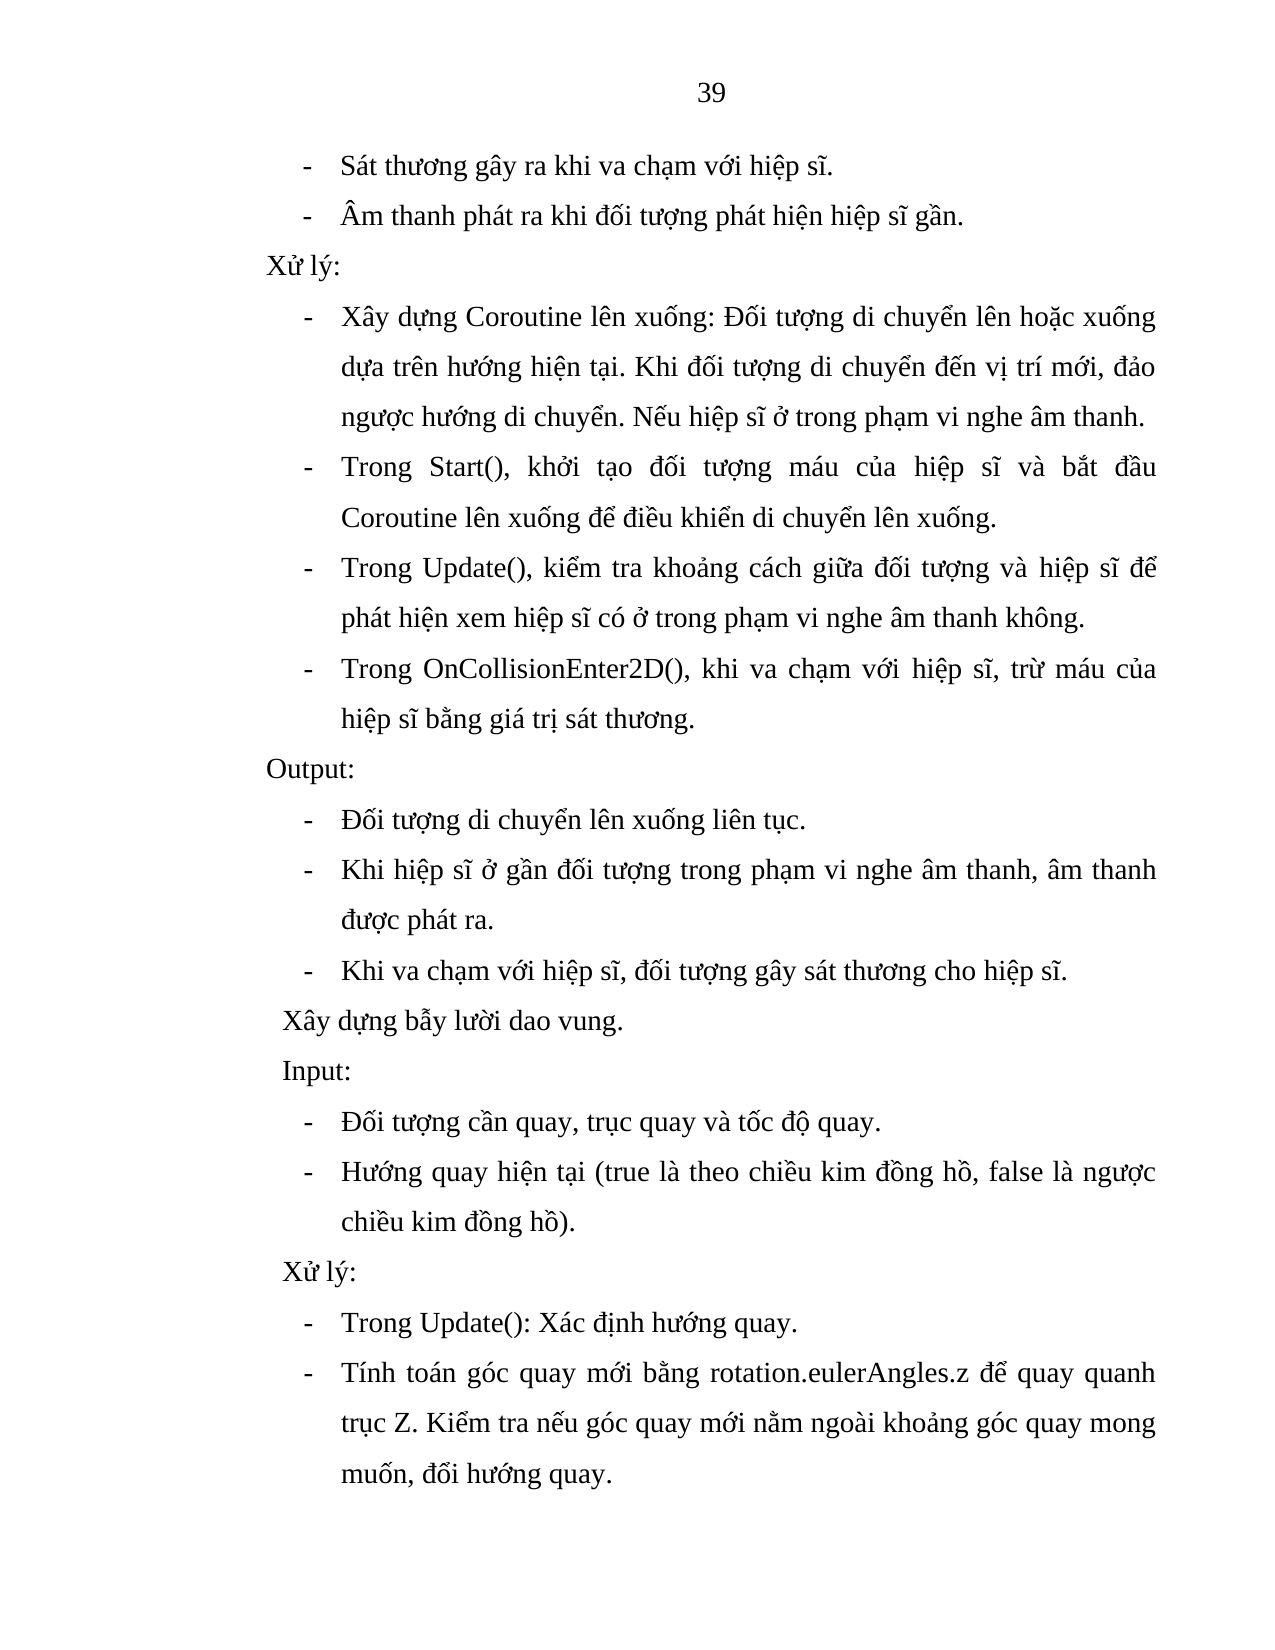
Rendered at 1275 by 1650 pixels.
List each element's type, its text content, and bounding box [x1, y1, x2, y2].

list Trong Update(), kiểm tra khoảng cách giữa đối tượng và hiệp sĩ để phát hiện xem hiệp sĩ có ở trong phạm vi nghe âm thanh không. [303, 550, 1157, 634]
list Sát thương gây ra khi va chạm với hiệp sĩ. [302, 148, 1157, 181]
list Trong Update(): Xác định hướng quay. [303, 1305, 1157, 1338]
list Trong Start(), khởi tạo đối tượng máu của hiệp sĩ và bắt đầu Coroutine lên xuống để điều khiển di chuyển lên xuống. [303, 449, 1157, 533]
list Đối tượng cần quay, trục quay và tốc độ quay. [303, 1104, 1157, 1137]
list Xây dựng Coroutine lên xuống: Đối tượng di chuyển lên hoặc xuống dựa trên hướng hiện tại. Khi đối tượng di chuyển đến vị trí mới, đảo ngược hướng di chuyển. Nếu hiệp sĩ ở trong phạm vi nghe âm thanh. [303, 299, 1157, 433]
list Tính toán góc quay mới bằng rotation.eulerAngles.z để quay quanh trục Z. Kiểm tra nếu góc quay mới nằm ngoài khoảng góc quay mong muốn, đổi hướng quay. [303, 1355, 1157, 1489]
text Xây dựng bẫy lười dao vung. [207, 1003, 1157, 1037]
list Hướng quay hiện tại (true là theo chiều kim đồng hồ, false là ngược chiều kim đồng hồ). [303, 1154, 1157, 1238]
list Trong OnCollisionEnter2D(), khi va chạm với hiệp sĩ, trừ máu của hiệp sĩ bằng giá trị sát thương. [303, 651, 1157, 735]
text Xử lý: [207, 1254, 1157, 1288]
text Output: [207, 751, 1157, 785]
list Khi hiệp sĩ ở gần đối tượng trong phạm vi nghe âm thanh, âm thanh được phát ra. [303, 852, 1157, 936]
list Âm thanh phát ra khi đối tượng phát hiện hiệp sĩ gần. [302, 198, 1157, 232]
list Khi va chạm với hiệp sĩ, đối tượng gây sát thương cho hiệp sĩ. [303, 953, 1157, 986]
list Đối tượng di chuyển lên xuống liên tục. [303, 802, 1157, 835]
text Xử lý: [207, 248, 1157, 282]
text Input: [207, 1053, 1157, 1087]
